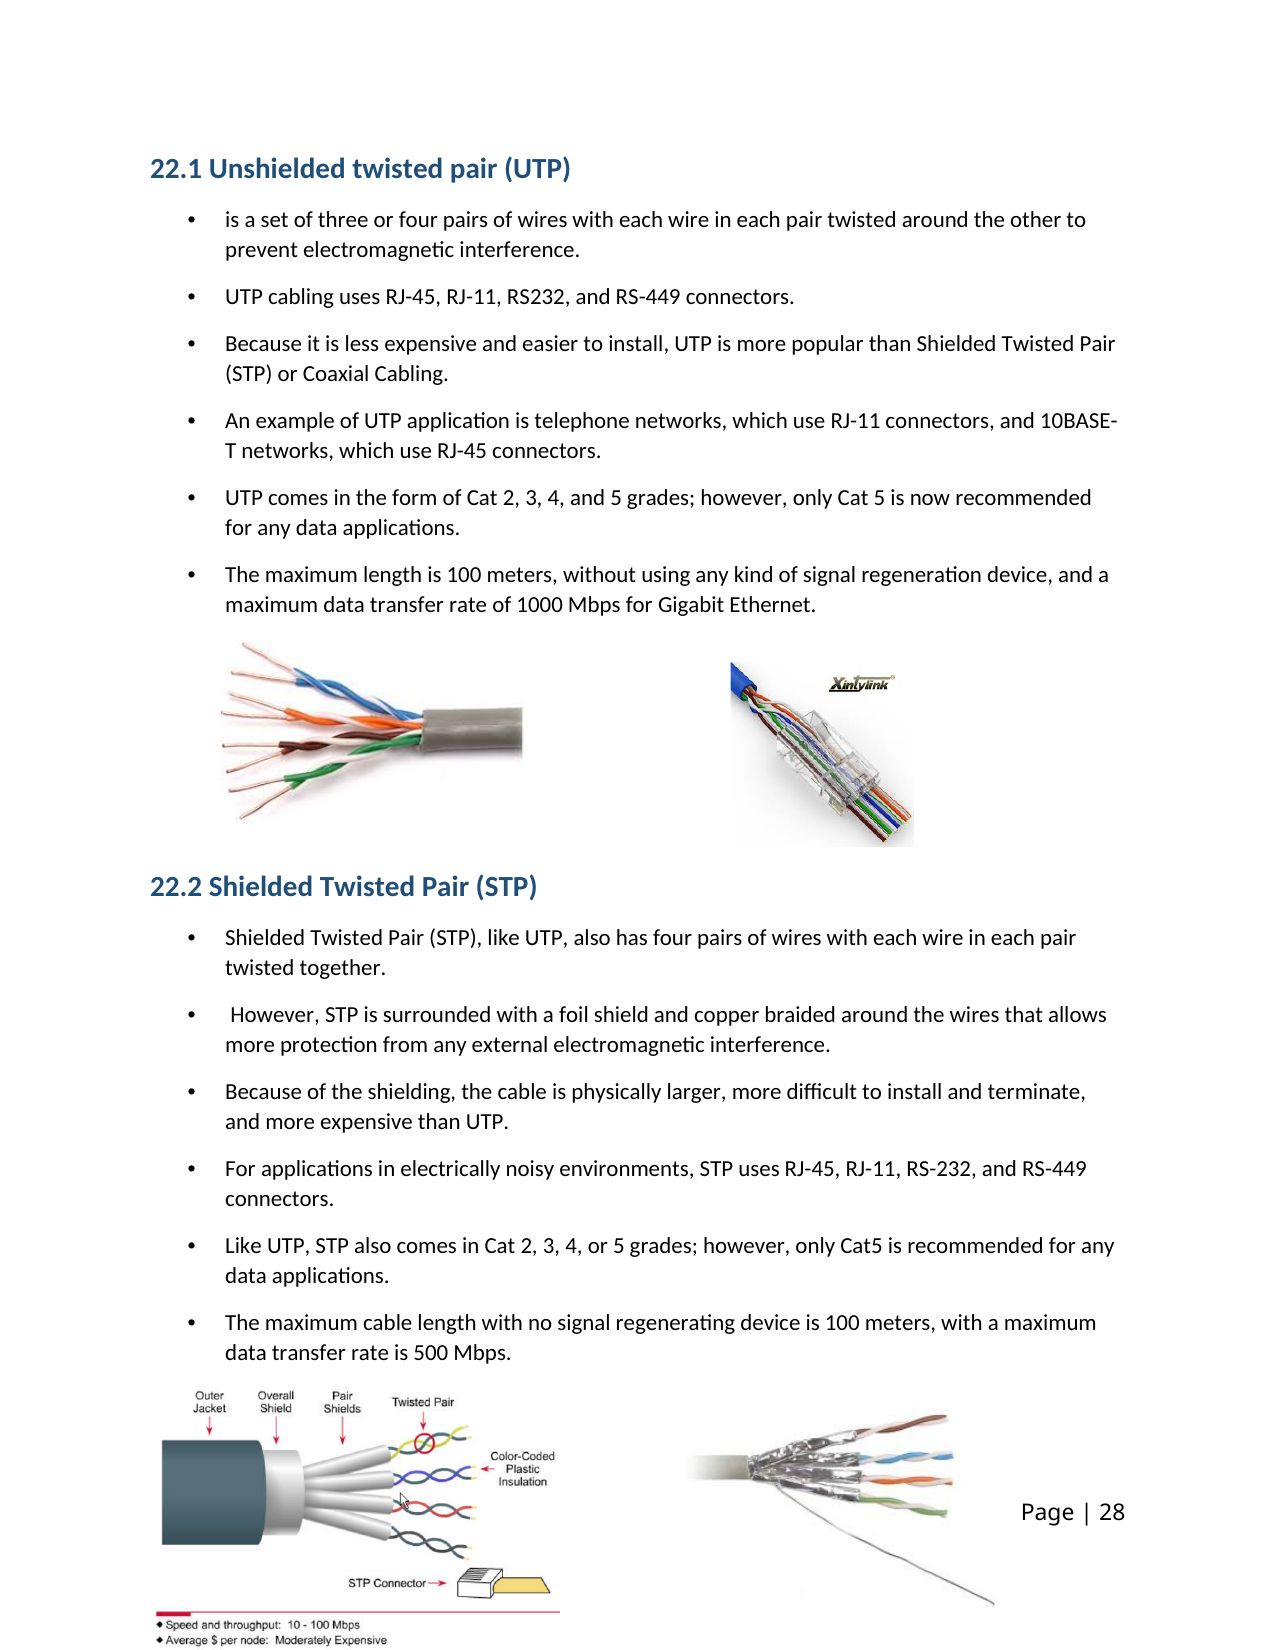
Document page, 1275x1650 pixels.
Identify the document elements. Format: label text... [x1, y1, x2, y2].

picture [730, 662, 915, 847]
picture [150, 1381, 594, 1650]
picture [219, 640, 531, 831]
list UTP cabling uses RJ-45, RJ-11, RS232, and RS-449 connectors. [187, 282, 1125, 310]
list is a set of three or four pairs of wires with each wire in each pair twisted around the other to prevent electromagnetic interference. [187, 205, 1125, 263]
list The maximum cable length with no signal regenerating device is 100 meters, with a maximum data transfer rate is 500 Mbps. [187, 1308, 1125, 1366]
list Because it is less expensive and easier to install, UTP is more popular than Shielded Twisted Pair (STP) or Coaxial Cabling. [187, 329, 1125, 387]
list Because of the shielding, the cable is physically larger, more difficult to install and terminate, and more expensive than UTP. [187, 1077, 1125, 1135]
list However, STP is surrounded with a foil shield and copper braided around the wires that allows more protection from any external electromagnetic interference. [187, 1000, 1125, 1058]
list For applications in electrically noisy environments, STP uses RJ-45, RJ-11, RS-232, and RS-449 connectors. [187, 1154, 1125, 1212]
subtitle 22.1 Unshielded twisted pair (UTP) [150, 150, 1125, 186]
list Like UTP, STP also comes in Cat 2, 3, 4, or 5 grades; however, only Cat5 is recommended for any data applications. [187, 1231, 1125, 1289]
list UTP comes in the form of Cat 2, 3, 4, and 5 grades; however, only Cat 5 is now recommended for any data applications. [187, 483, 1125, 541]
subtitle 22.2 Shielded Twisted Pair (STP) [150, 868, 1125, 903]
list The maximum length is 100 meters, without using any kind of signal regeneration device, and a maximum data transfer rate of 1000 Mbps for Gigabit Ethernet. [187, 560, 1125, 618]
picture [676, 1407, 1001, 1609]
list An example of UTP application is telephone networks, which use RJ-11 connectors, and 10BASE-T networks, which use RJ-45 connectors. [187, 406, 1125, 464]
list Shielded Twisted Pair (STP), like UTP, also has four pairs of wires with each wire in each pair twisted together. [187, 923, 1125, 981]
